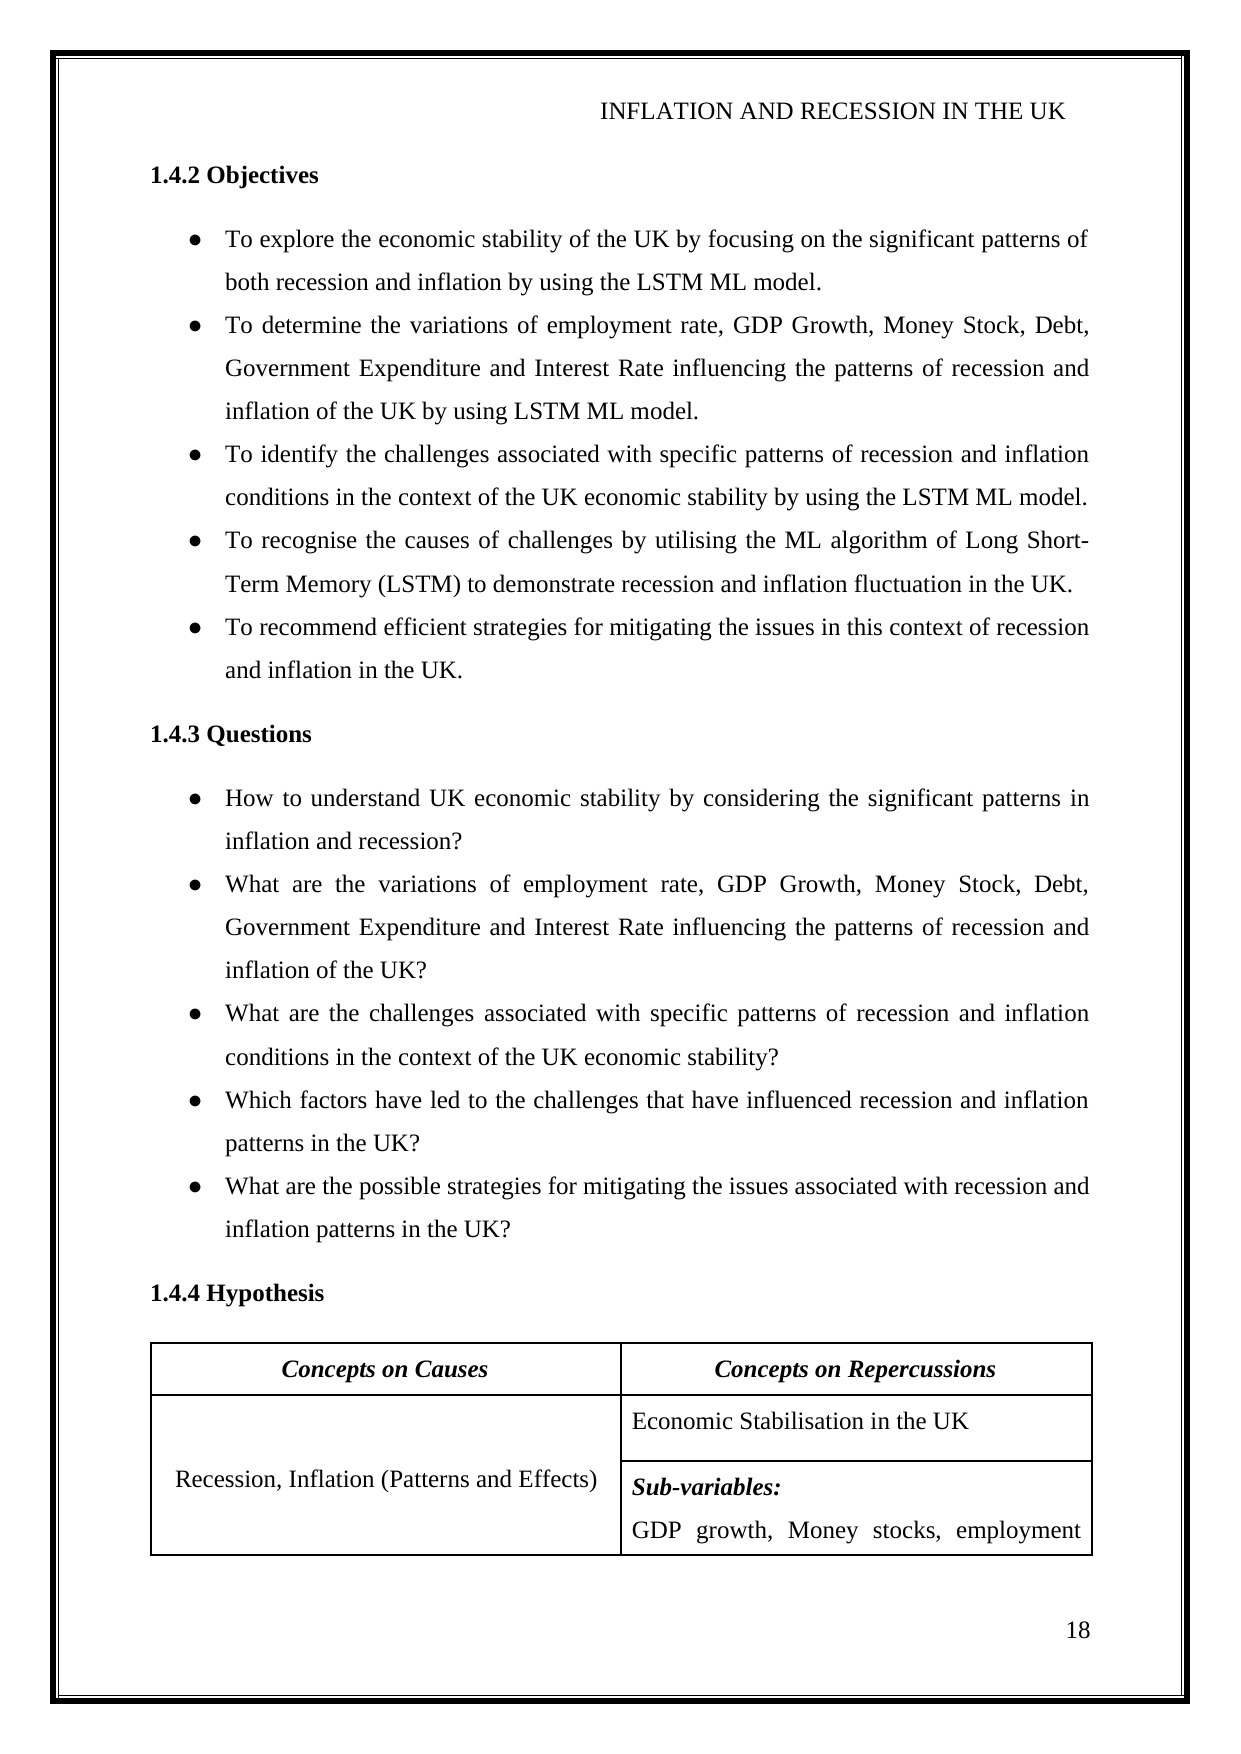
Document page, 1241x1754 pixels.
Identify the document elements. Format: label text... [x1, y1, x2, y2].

list What are the variations of employment rate, GDP Growth, Money Stock, Debt, Government Expenditure and Interest Rate influencing the patterns of recession and inflation of the UK? [187, 869, 1090, 984]
table_cell Recession, Inflation (Patterns and Effects) [152, 1396, 620, 1554]
subtitle 1.4.3 Questions [150, 719, 1090, 748]
table_header Concepts on Repercussions [622, 1344, 1091, 1394]
subtitle 1.4.4 Hypothesis [150, 1278, 1090, 1307]
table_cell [622, 1462, 1091, 1554]
list To recognise the causes of challenges by utilising the ML algorithm of Long Short-Term Memory (LSTM) to demonstrate recession and inflation fluctuation in the UK. [187, 526, 1090, 597]
subtitle 1.4.2 Objectives [150, 160, 1090, 188]
list How to understand UK economic stability by considering the significant patterns in inflation and recession? [187, 783, 1090, 855]
list Which factors have led to the challenges that have influenced recession and inflation patterns in the UK? [187, 1085, 1090, 1157]
table_cell Economic Stabilisation in the UK [622, 1396, 1091, 1459]
table_header Concepts on Causes [152, 1344, 620, 1394]
list To determine the variations of employment rate, GDP Growth, Money Stock, Debt, Government Expenditure and Interest Rate influencing the patterns of recession and inflation of the UK by using LSTM ML model. [187, 310, 1090, 425]
list To explore the economic stability of the UK by focusing on the significant patterns of both recession and inflation by using the LSTM ML model. [187, 224, 1090, 296]
list To recommend efficient strategies for mitigating the issues in this context of recession and inflation in the UK. [187, 612, 1090, 684]
list What are the possible strategies for mitigating the issues associated with recession and inflation patterns in the UK? [187, 1171, 1090, 1243]
list To identify the challenges associated with specific patterns of recession and inflation conditions in the context of the UK economic stability by using the LSTM ML model. [187, 439, 1090, 511]
list What are the challenges associated with specific patterns of recession and inflation conditions in the context of the UK economic stability? [187, 998, 1090, 1070]
